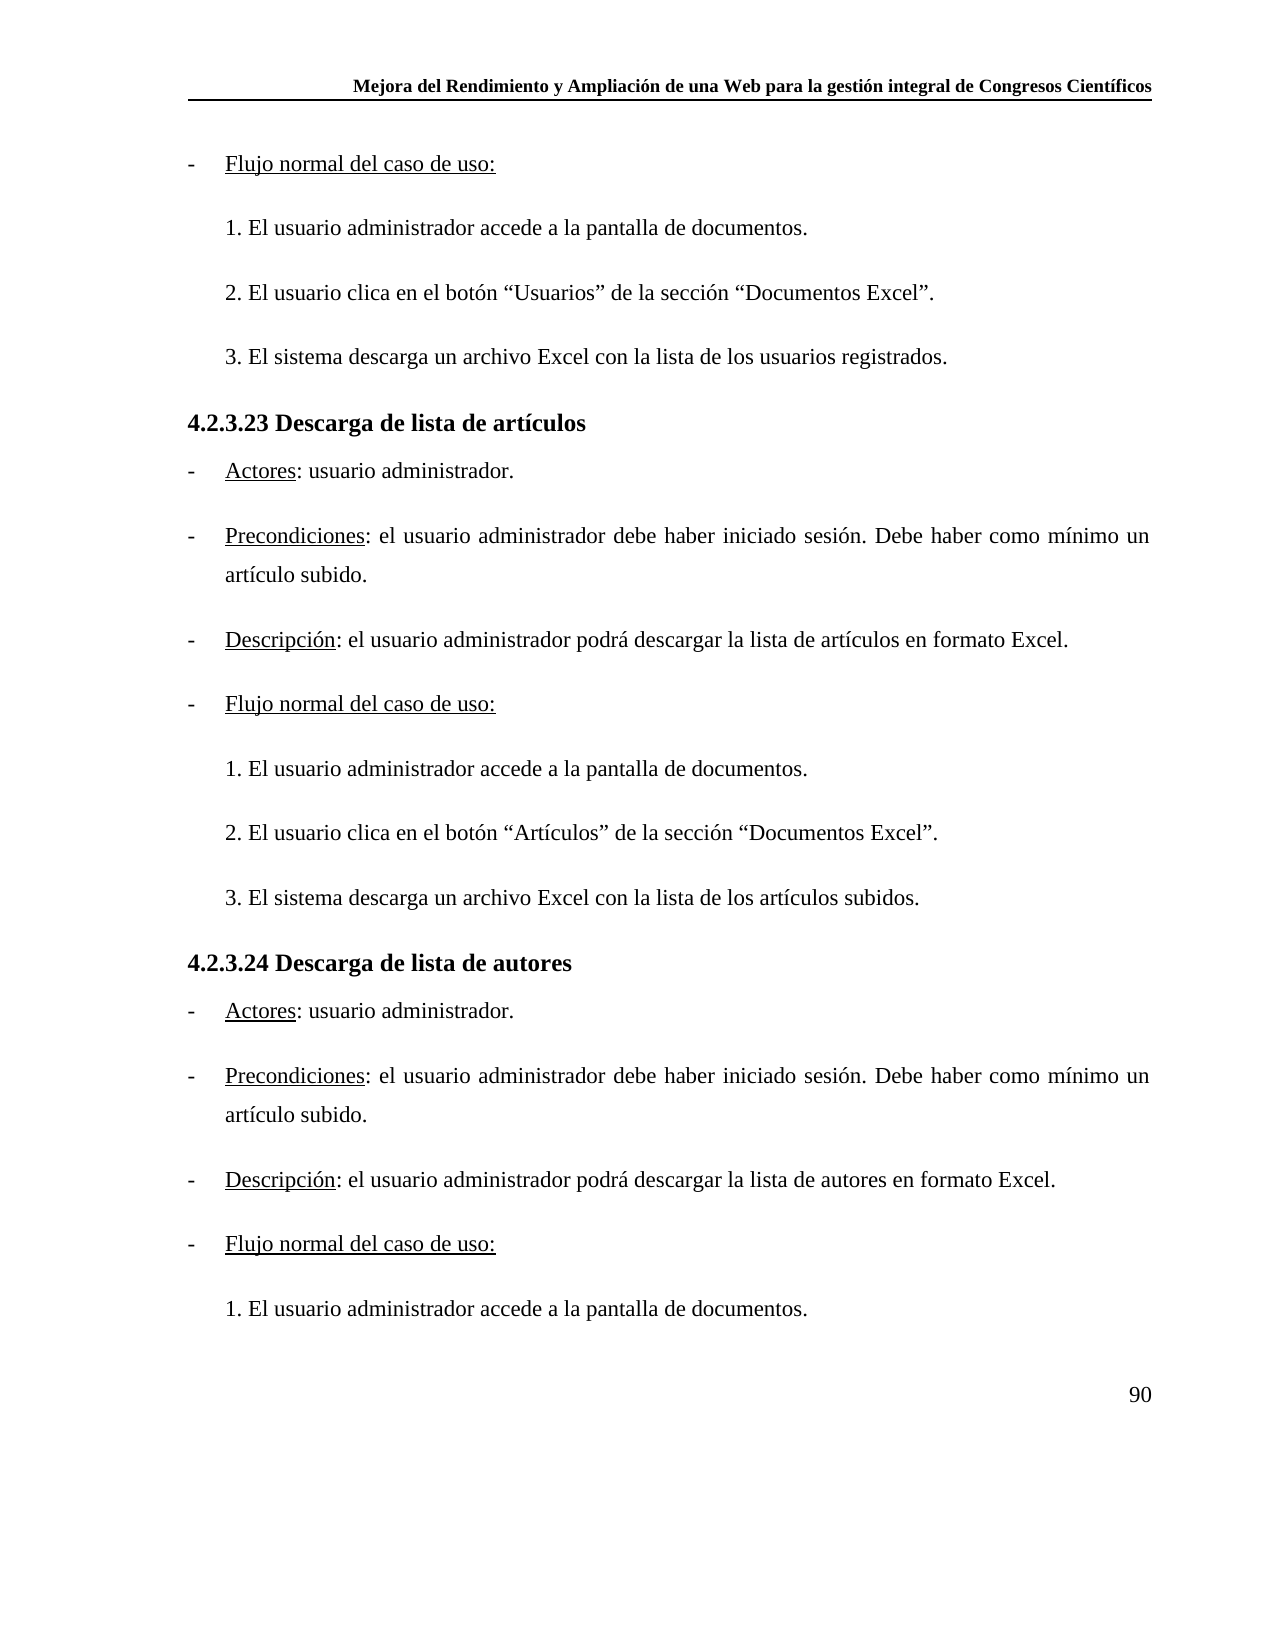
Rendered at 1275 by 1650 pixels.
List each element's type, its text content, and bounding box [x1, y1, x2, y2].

text 3. El sistema descarga un archivo Excel con la lista de los usuarios registrados. [225, 343, 1152, 370]
text 2. El usuario clica en el botón “Artículos” de la sección “Documentos Excel”. [225, 819, 1152, 846]
list Precondiciones: el usuario administrador debe haber iniciado sesión. Debe haber como mínimo un artículo subido. [187, 1062, 1152, 1128]
list Descripción: el usuario administrador podrá descargar la lista de autores en formato Excel. [187, 1166, 1152, 1192]
subtitle 4.2.3.23 Descarga de lista de artículos [187, 408, 1152, 437]
list Precondiciones: el usuario administrador debe haber iniciado sesión. Debe haber como mínimo un artículo subido. [187, 522, 1152, 588]
text 1. El usuario administrador accede a la pantalla de documentos. [225, 1295, 1152, 1321]
text 3. El sistema descarga un archivo Excel con la lista de los artículos subidos. [225, 884, 1152, 910]
text 2. El usuario clica en el botón “Usuarios” de la sección “Documentos Excel”. [225, 279, 1152, 305]
list Flujo normal del caso de uso: [187, 690, 1152, 717]
list Descripción: el usuario administrador podrá descargar la lista de artículos en formato Excel. [187, 626, 1152, 652]
text 1. El usuario administrador accede a la pantalla de documentos. [225, 755, 1152, 781]
subtitle 4.2.3.24 Descarga de lista de autores [187, 948, 1152, 977]
list Actores: usuario administrador. [187, 997, 1152, 1024]
list Actores: usuario administrador. [187, 457, 1152, 484]
list Flujo normal del caso de uso: [187, 150, 1152, 176]
text 1. El usuario administrador accede a la pantalla de documentos. [225, 214, 1152, 241]
list Flujo normal del caso de uso: [187, 1230, 1152, 1257]
